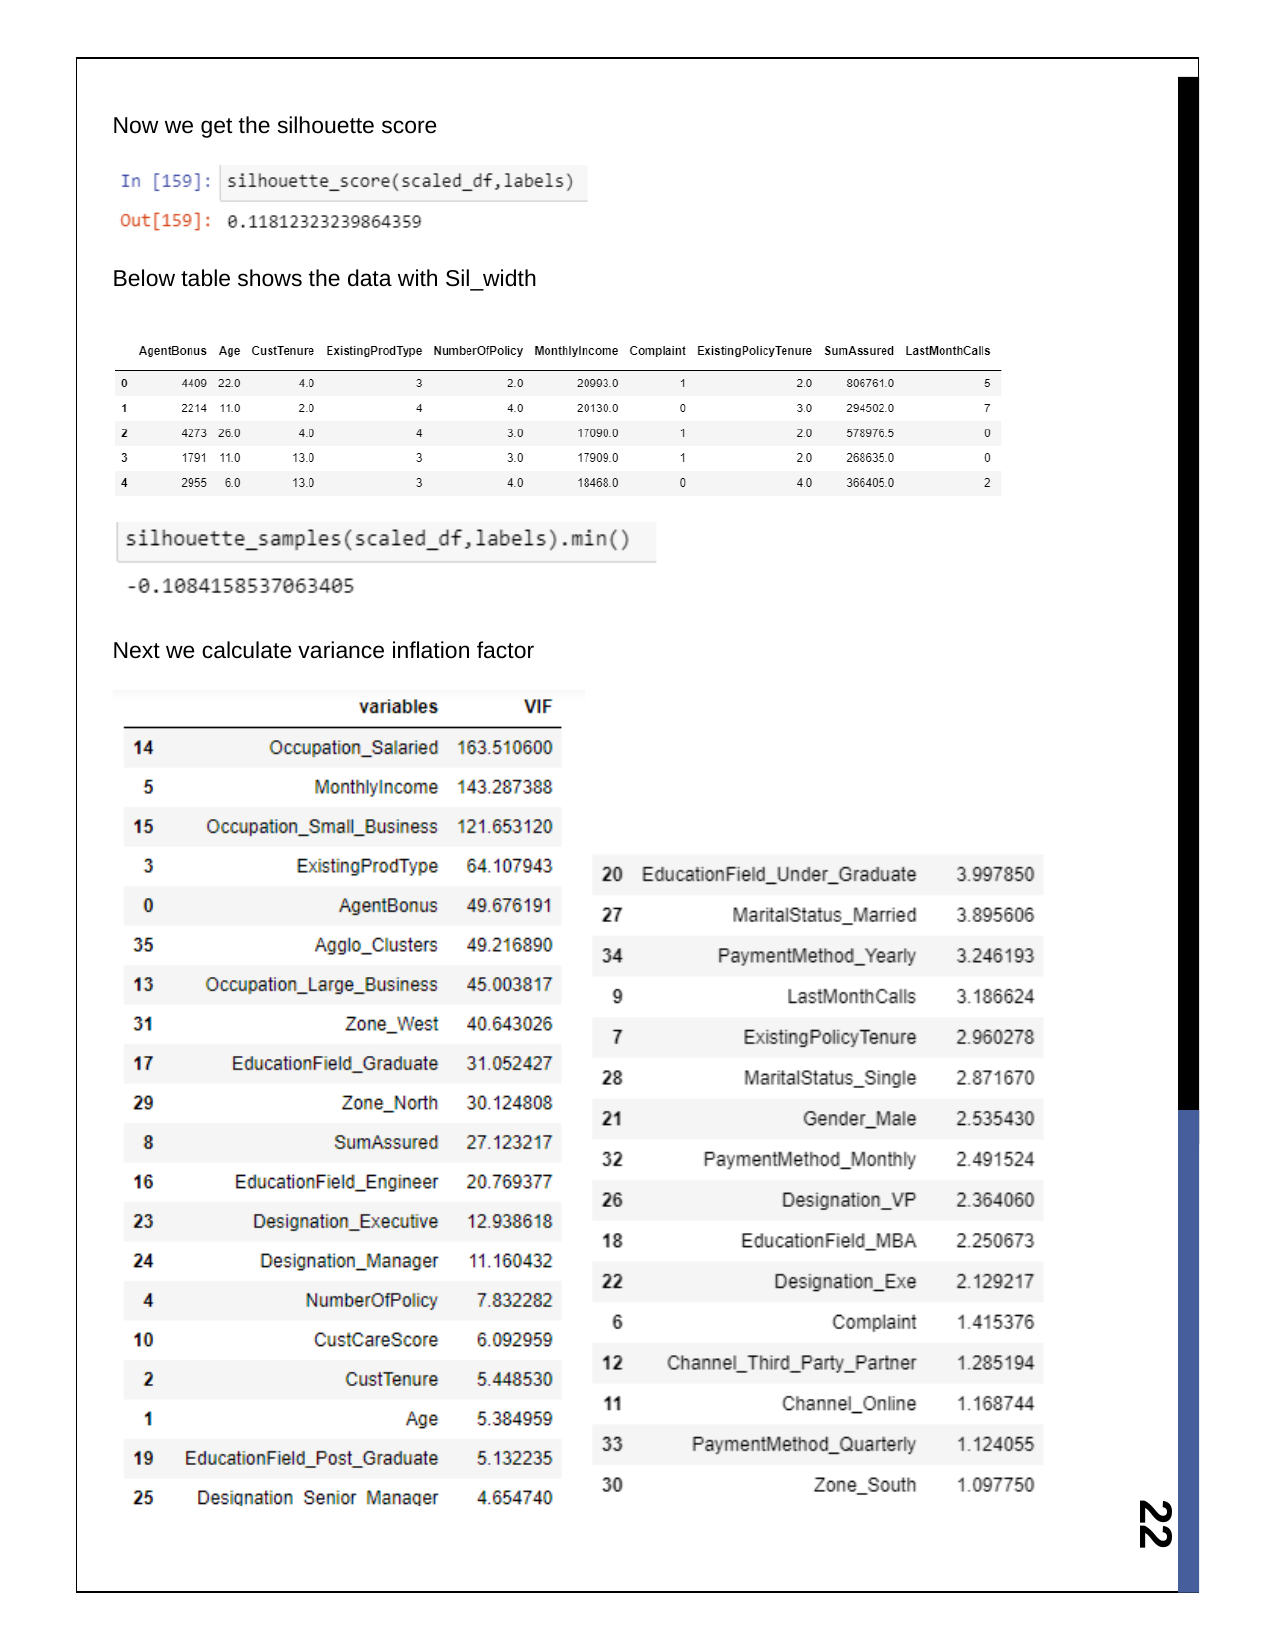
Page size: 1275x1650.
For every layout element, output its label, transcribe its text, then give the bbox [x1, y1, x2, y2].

text Next we calculate variance inflation factor [112, 637, 1162, 664]
text Now we get the silhouette score [112, 112, 1162, 139]
picture [112, 690, 586, 1506]
picture [112, 165, 588, 240]
picture [112, 522, 657, 612]
picture [112, 317, 1002, 497]
picture [591, 850, 1058, 1506]
text Below table shows the data with Sil_width [112, 265, 1162, 292]
